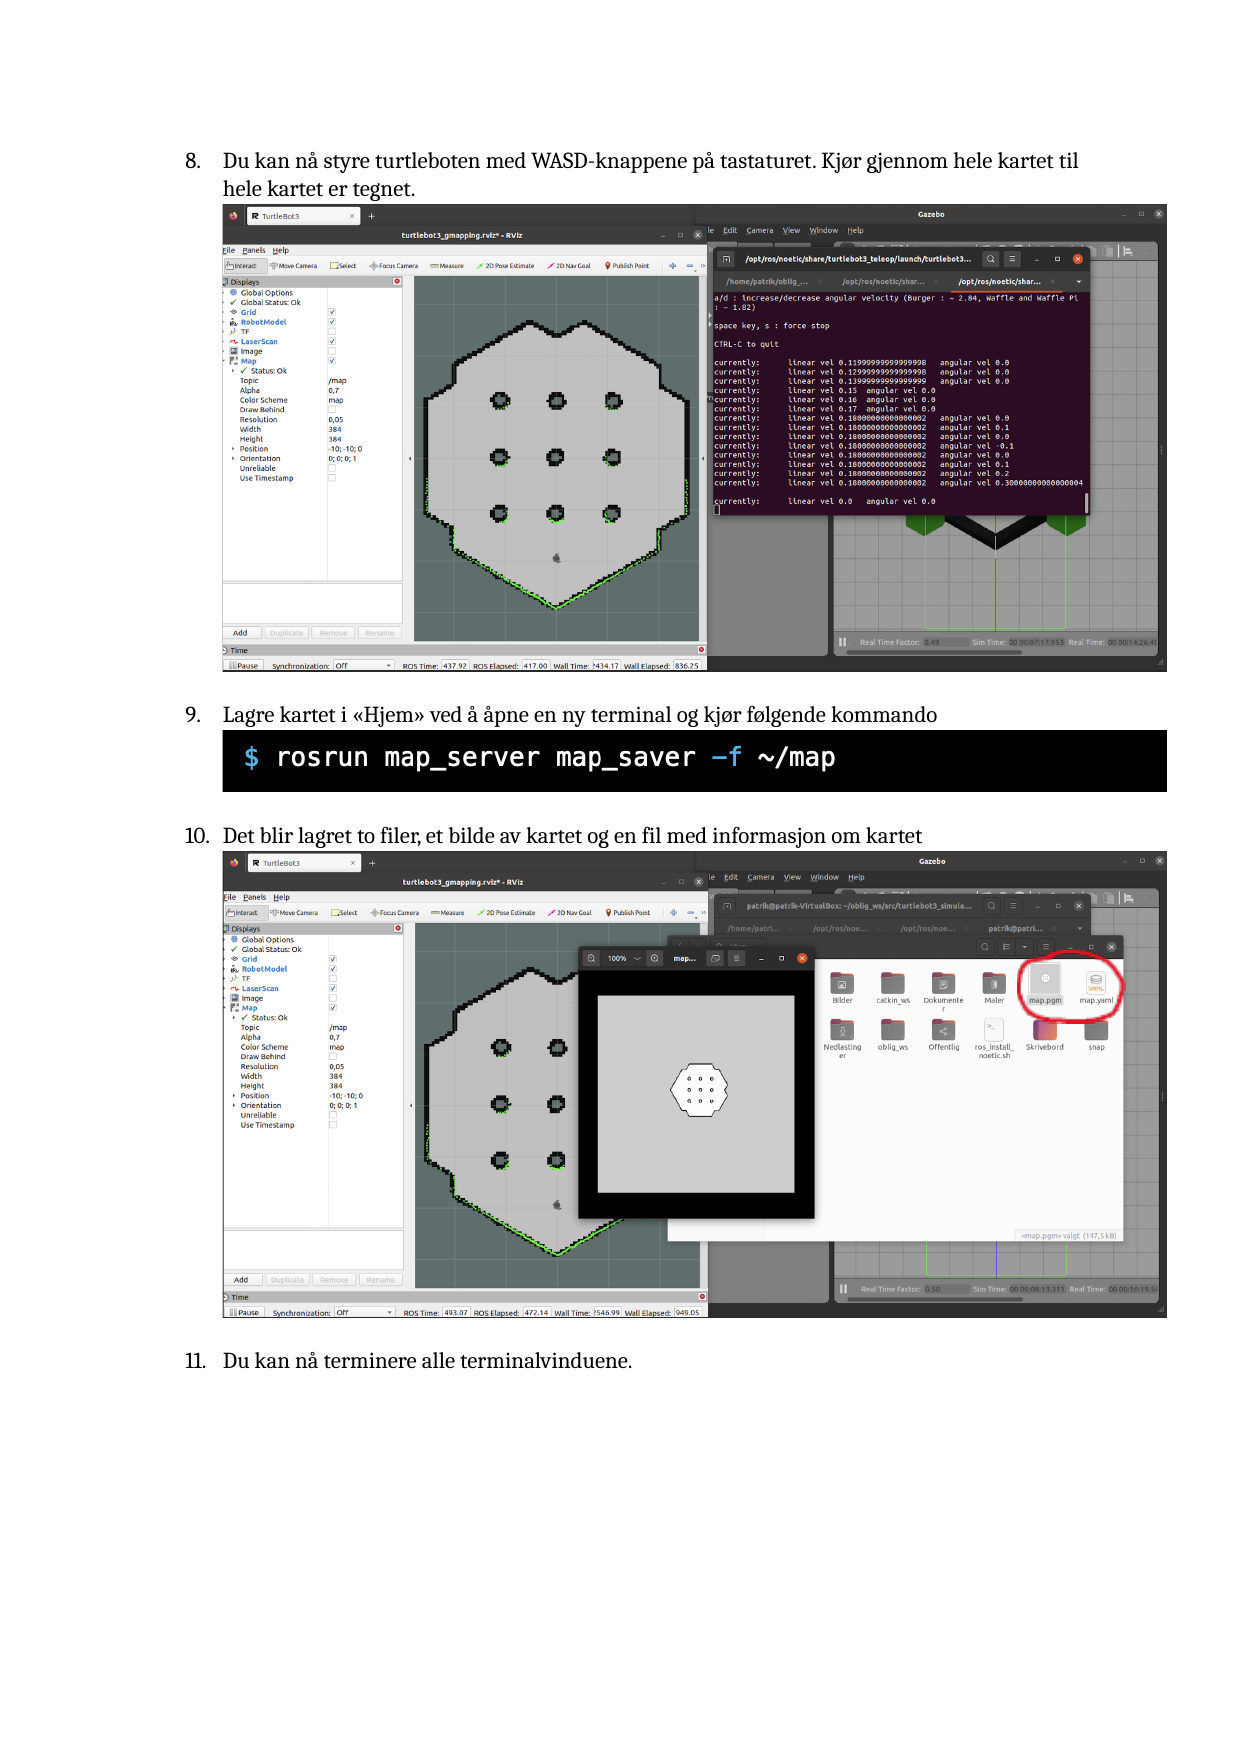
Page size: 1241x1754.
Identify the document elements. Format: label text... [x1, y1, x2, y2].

list Lagre kartet i «Hjem» ved å åpne en ny terminal og kjør følgende kommando [185, 702, 1092, 728]
picture [222, 730, 1167, 792]
list Du kan nå styre turtleboten med WASD-knappene på tastaturet. Kjør gjennom hele kartet til hele kartet er tegnet. [185, 148, 1092, 202]
list Du kan nå terminere alle terminalvinduene. [185, 1348, 1092, 1374]
list Det blir lagret to filer, et bilde av kartet og en fil med informasjon om kartet [185, 822, 1092, 849]
picture [222, 204, 1167, 672]
picture [222, 851, 1167, 1318]
